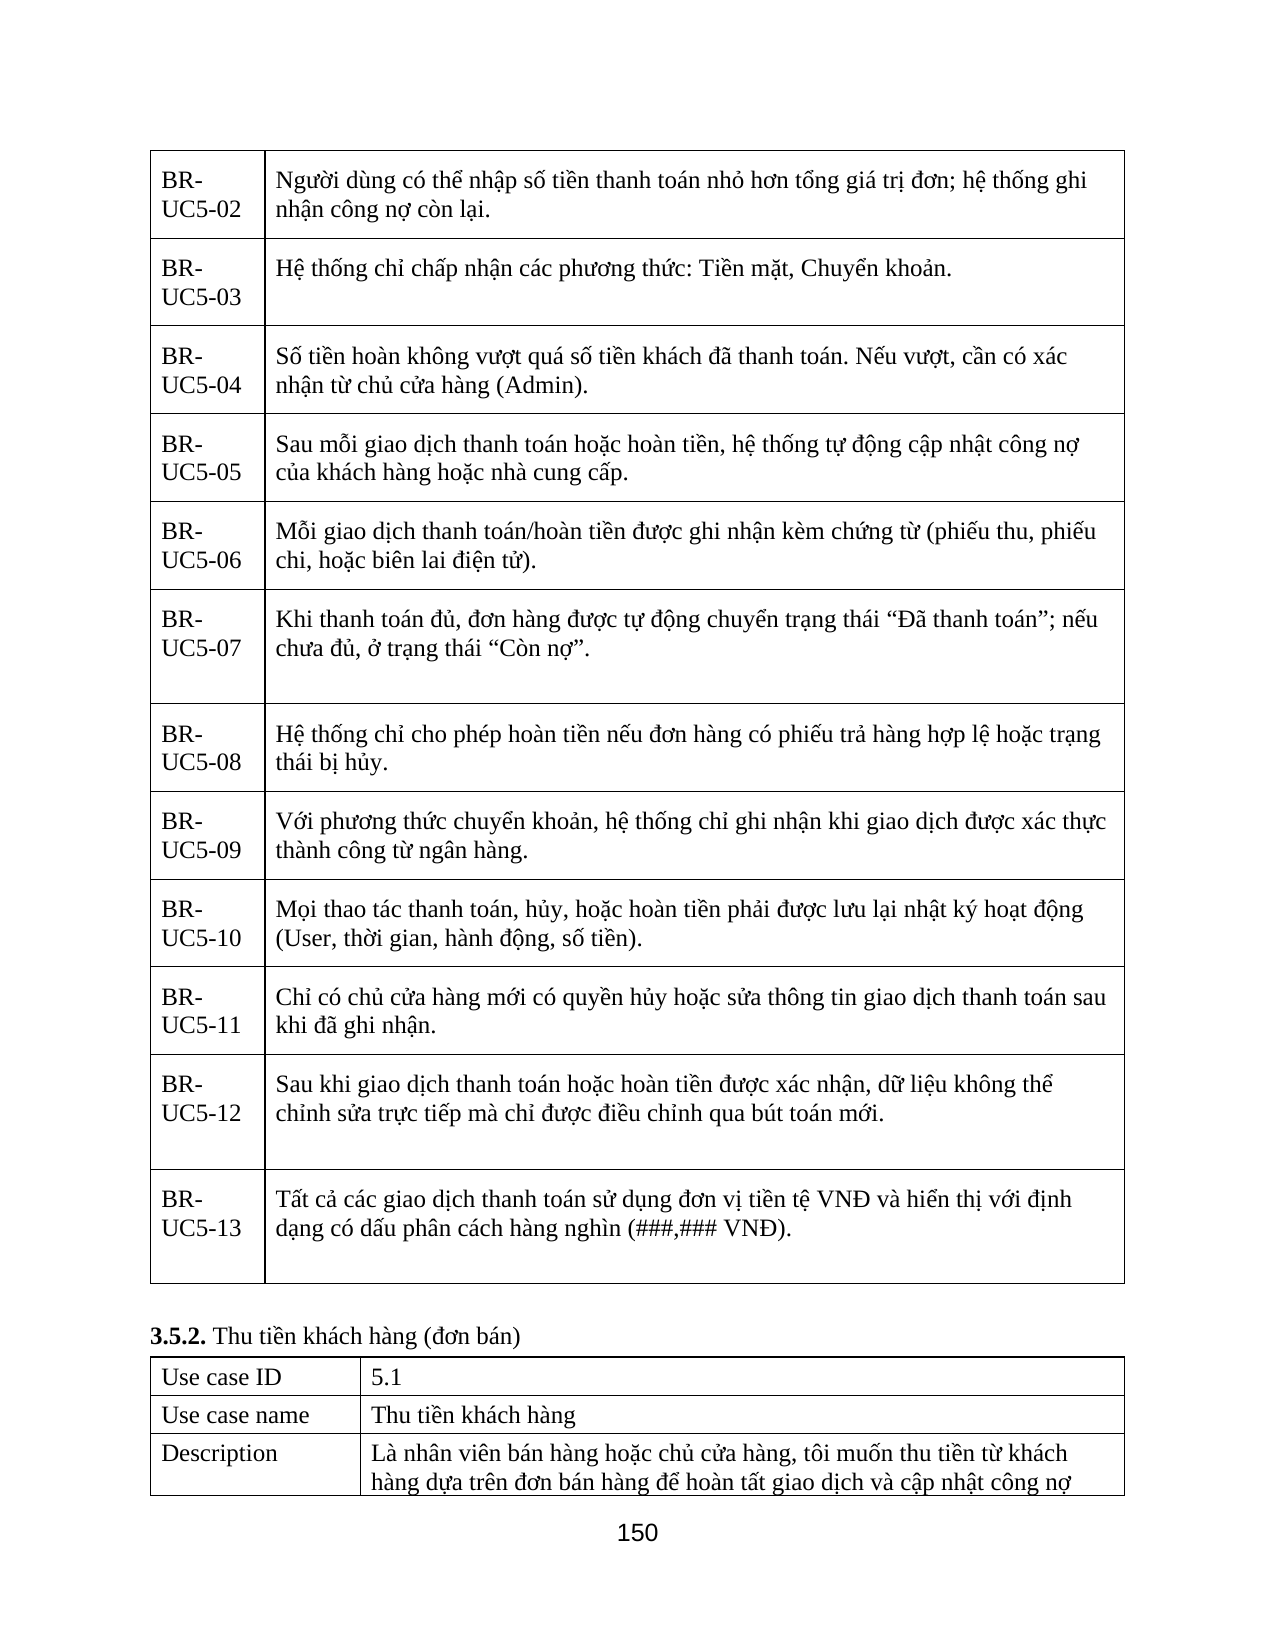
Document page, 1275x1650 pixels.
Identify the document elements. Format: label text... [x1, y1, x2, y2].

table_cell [361, 1434, 1124, 1495]
table_cell BR-UC5-02 [151, 151, 264, 238]
table_cell BR-UC5-08 [151, 704, 264, 791]
table_cell Mỗi giao dịch thanh toán/hoàn tiền được ghi nhận kèm chứng từ (phiếu thu, phiếu chi, hoặc biên lai điện tử). [266, 502, 1124, 588]
table_cell Use case name [151, 1396, 360, 1433]
table_cell BR-UC5-10 [151, 880, 264, 966]
table_cell BR-UC5-06 [151, 502, 264, 588]
table_cell Với phương thức chuyển khoản, hệ thống chỉ ghi nhận khi giao dịch được xác thực thành công từ ngân hàng. [266, 792, 1124, 878]
table_cell BR-UC5-13 [151, 1170, 264, 1283]
table_cell BR-UC5-05 [151, 414, 264, 501]
table_header Use case ID [151, 1358, 360, 1394]
table_cell BR-UC5-04 [151, 326, 264, 413]
table_cell Số tiền hoàn không vượt quá số tiền khách đã thanh toán. Nếu vượt, cần có xác nhận từ chủ cửa hàng (Admin). [266, 326, 1124, 413]
table_cell Người dùng có thể nhập số tiền thanh toán nhỏ hơn tổng giá trị đơn; hệ thống ghi nhận công nợ còn lại. [266, 151, 1124, 238]
table_header 5.1 [361, 1358, 1124, 1394]
table_cell BR-UC5-12 [151, 1055, 264, 1168]
table_cell BR-UC5-11 [151, 967, 264, 1054]
subtitle Thu tiền khách hàng (đơn bán) [150, 1321, 1125, 1350]
table_cell Sau mỗi giao dịch thanh toán hoặc hoàn tiền, hệ thống tự động cập nhật công nợ của khách hàng hoặc nhà cung cấp. [266, 414, 1124, 501]
table_cell Chỉ có chủ cửa hàng mới có quyền hủy hoặc sửa thông tin giao dịch thanh toán sau khi đã ghi nhận. [266, 967, 1124, 1054]
table_cell Mọi thao tác thanh toán, hủy, hoặc hoàn tiền phải được lưu lại nhật ký hoạt động (User, thời gian, hành động, số tiền). [266, 880, 1124, 966]
table_cell Sau khi giao dịch thanh toán hoặc hoàn tiền được xác nhận, dữ liệu không thể chỉnh sửa trực tiếp mà chỉ được điều chỉnh qua bút toán mới. [266, 1055, 1124, 1168]
table_cell Tất cả các giao dịch thanh toán sử dụng đơn vị tiền tệ VNĐ và hiển thị với định dạng có dấu phân cách hàng nghìn (###,### VNĐ). [266, 1170, 1124, 1283]
table_cell Description [151, 1434, 360, 1495]
table_cell BR-UC5-07 [151, 590, 264, 703]
table_cell Khi thanh toán đủ, đơn hàng được tự động chuyển trạng thái “Đã thanh toán”; nếu chưa đủ, ở trạng thái “Còn nợ”. [266, 590, 1124, 703]
table_cell Hệ thống chỉ cho phép hoàn tiền nếu đơn hàng có phiếu trả hàng hợp lệ hoặc trạng thái bị hủy. [266, 704, 1124, 791]
table_cell BR-UC5-03 [151, 239, 264, 325]
table_cell Thu tiền khách hàng [361, 1396, 1124, 1433]
table_cell Hệ thống chỉ chấp nhận các phương thức: Tiền mặt, Chuyển khoản. [266, 239, 1124, 325]
table_cell BR-UC5-09 [151, 792, 264, 878]
